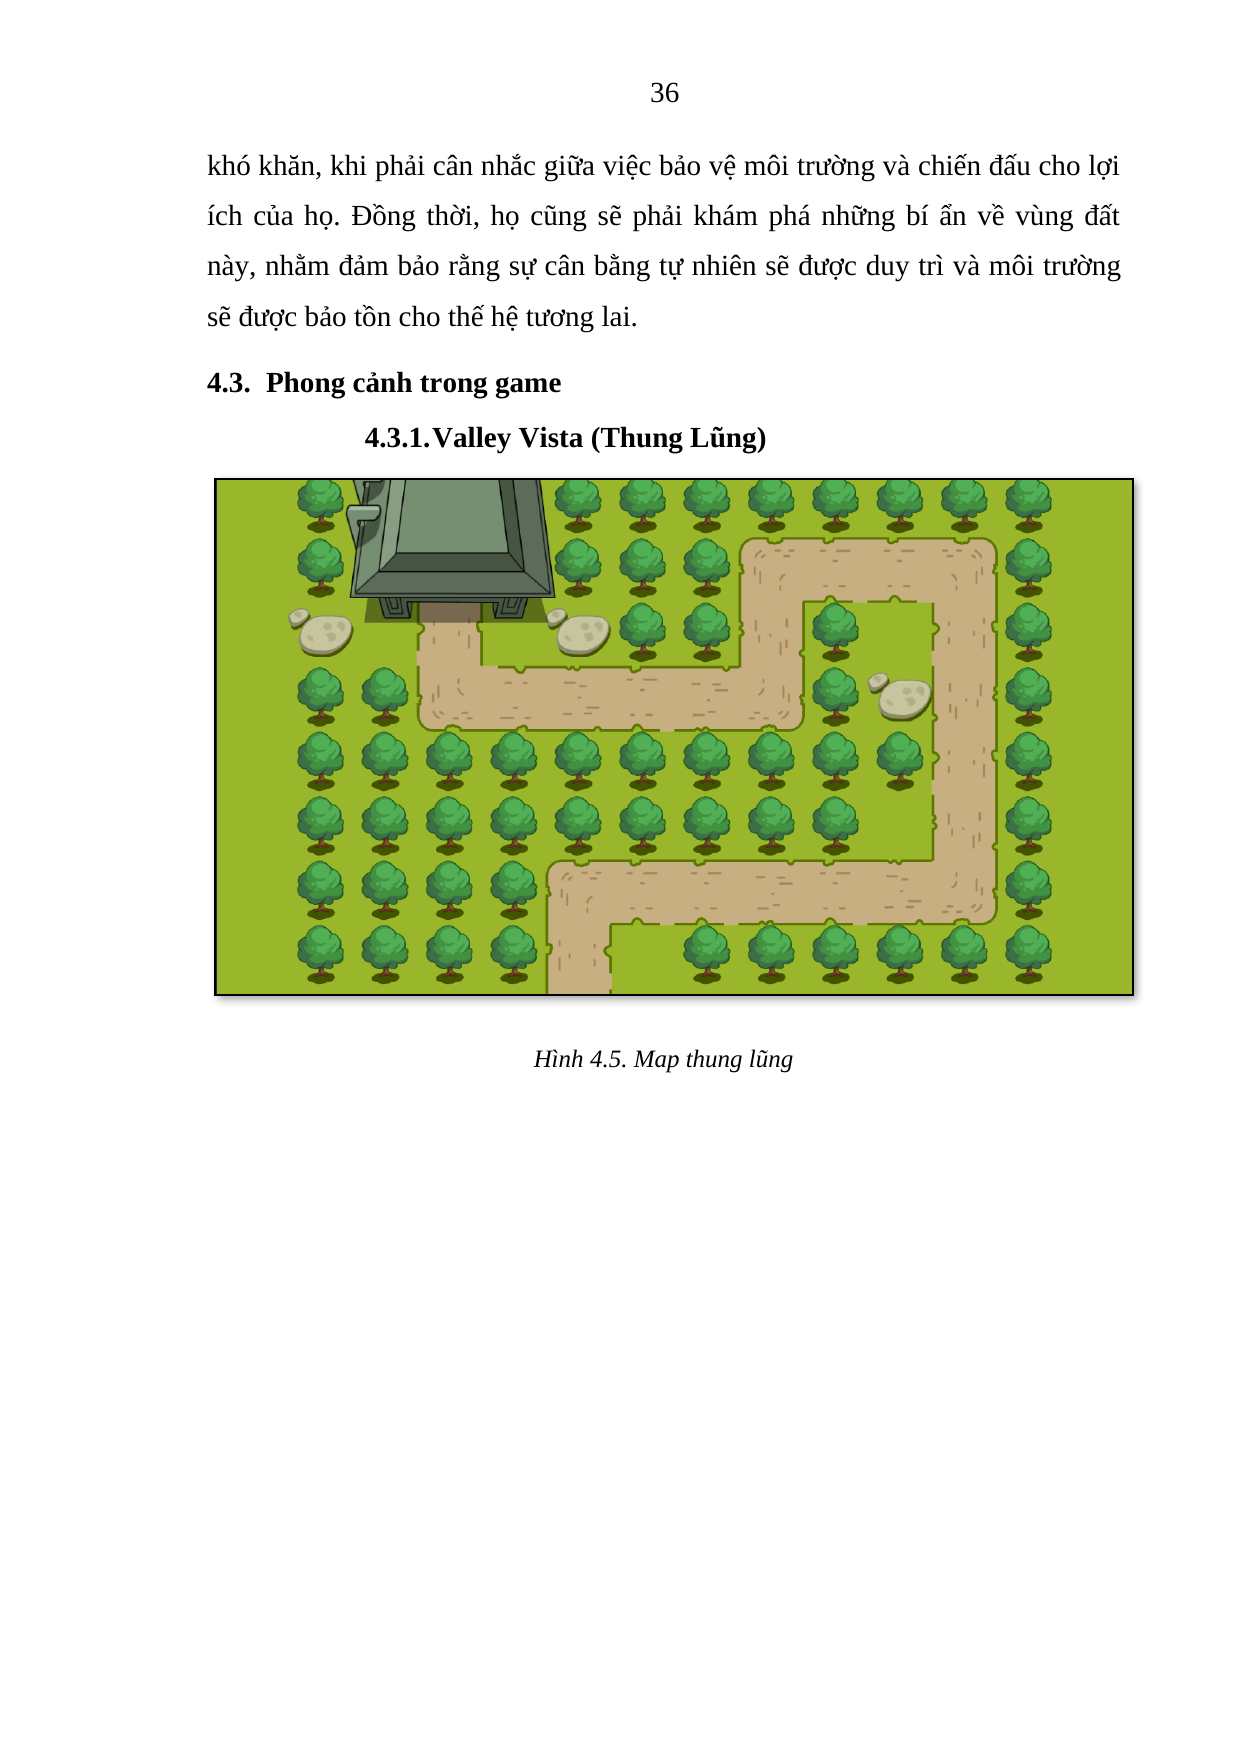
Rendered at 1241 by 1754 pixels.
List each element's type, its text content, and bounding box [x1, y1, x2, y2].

subtitle Phong cảnh trong game [207, 366, 1122, 399]
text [207, 148, 1122, 332]
subtitle Valley Vista (Thung Lũng) [364, 420, 1122, 454]
picture [216, 480, 1132, 994]
